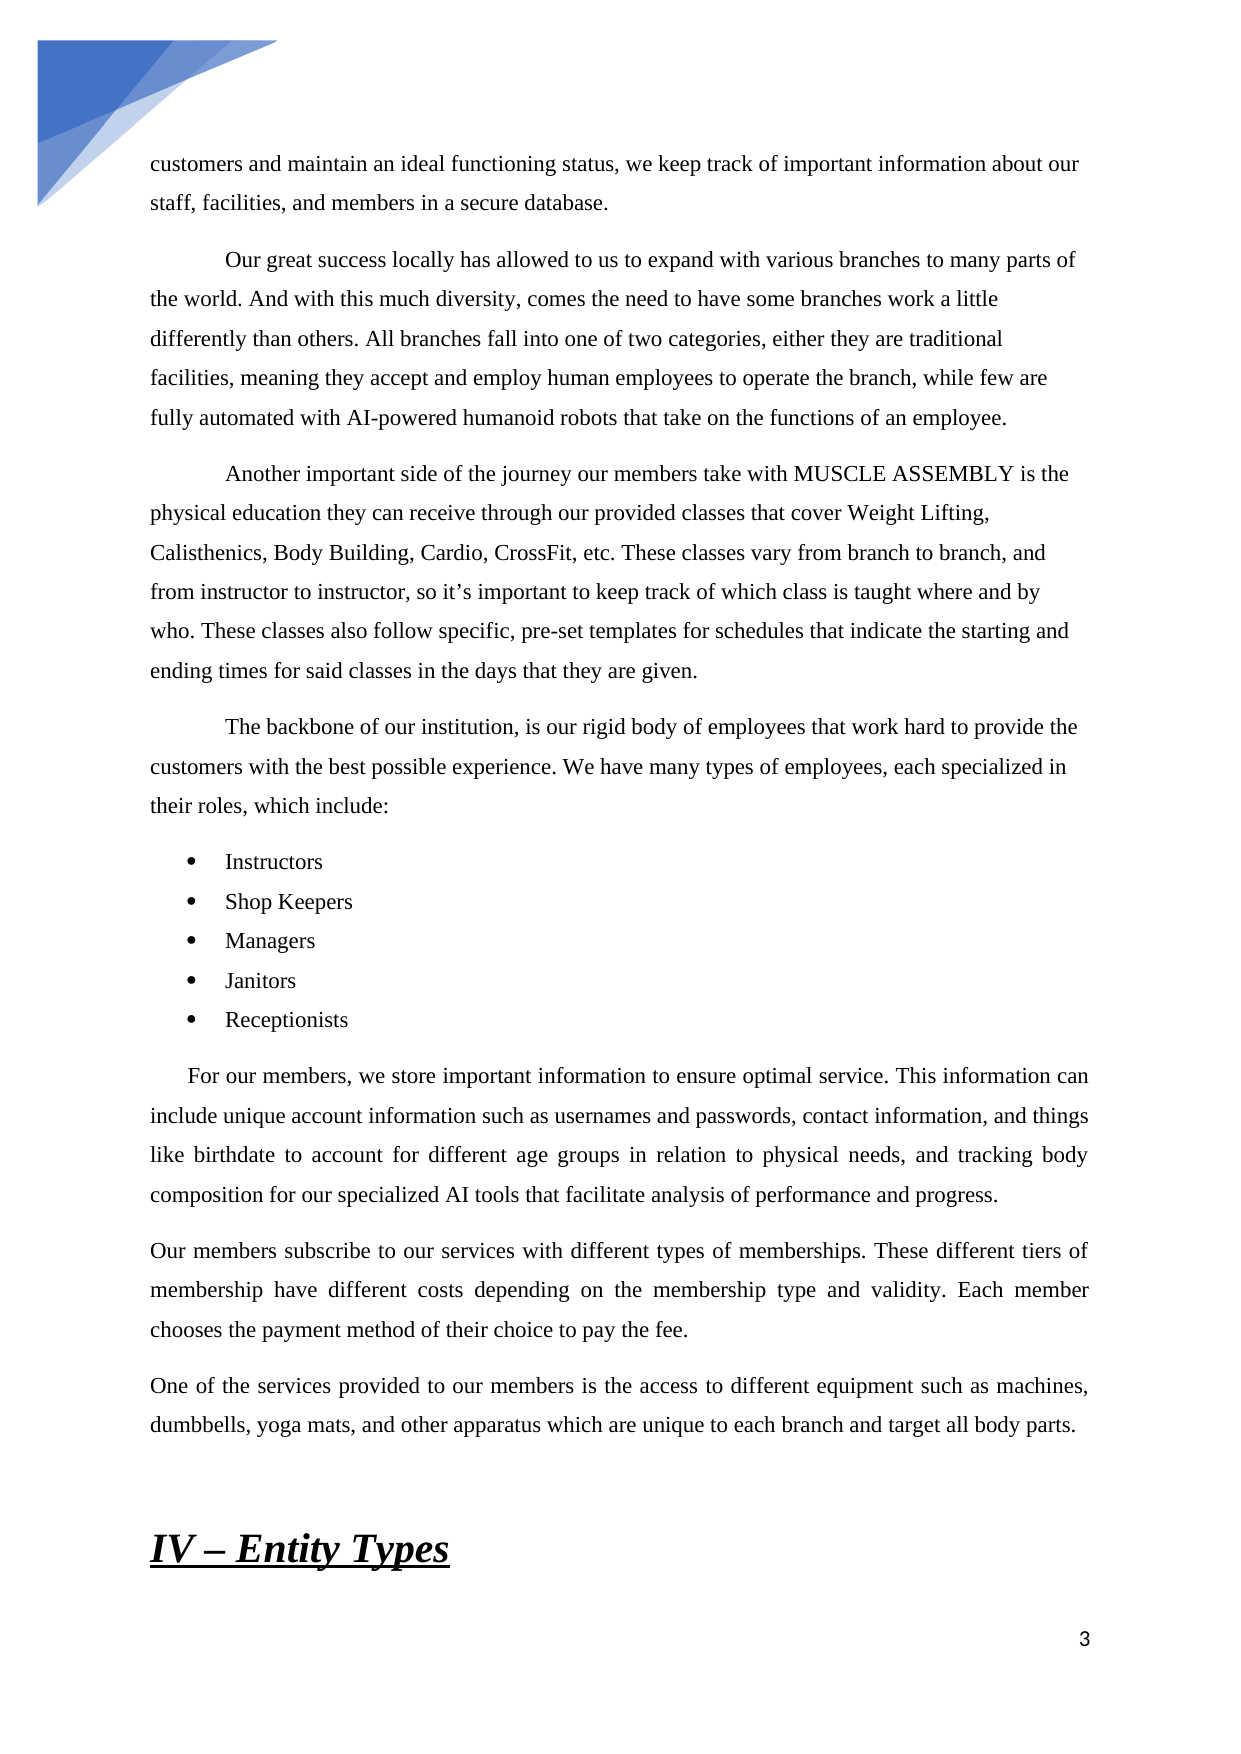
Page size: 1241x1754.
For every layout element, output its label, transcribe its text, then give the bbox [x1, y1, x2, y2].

picture [37, 40, 279, 209]
list Janitors [187, 967, 1090, 993]
list Shop Keepers [187, 888, 1090, 914]
text One of the services provided to our members is the access to different equipment such as machines, dumbbells, yoga mats, and other apparatus which are unique to each branch and target all body parts. [150, 1372, 1090, 1438]
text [150, 150, 1090, 216]
text Our members subscribe to our services with different types of memberships. These different tiers of membership have different costs depending on the membership type and validity. Each member chooses the payment method of their choice to pay the fee. [150, 1237, 1090, 1342]
text The backbone of our institution, is our rigid body of employees that work hard to provide the customers with the best possible experience. We have many types of employees, each specialized in their roles, which include: [150, 713, 1090, 818]
text Our great success locally has allowed to us to expand with various branches to many parts of the world. And with this much diversity, comes the need to have some branches work a little differently than others. All branches fall into one of two categories, either they are traditional facilities, meaning they accept and employ human employees to operate the branch, while few are fully automated with AI-powered humanoid robots that take on the functions of an employee. [150, 246, 1090, 430]
text IV – Entity Types [150, 1524, 1090, 1572]
list Receptionists [187, 1006, 1090, 1033]
list Instructors [187, 848, 1090, 875]
text Another important side of the journey our members take with MUSCLE ASSEMBLY is the physical education they can receive through our provided classes that cover Weight Lifting, Calisthenics, Body Building, Cardio, CrossFit, etc. These classes vary from branch to branch, and from instructor to instructor, so it’s important to keep track of which class is taught where and by who. These classes also follow specific, pre-set templates for schedules that indicate the starting and ending times for said classes in the days that they are given. [150, 460, 1090, 683]
list Managers [187, 927, 1090, 954]
text For our members, we store important information to ensure optimal service. This information can include unique account information such as usernames and passwords, contact information, and things like birthdate to account for different age groups in relation to physical needs, and tracking body composition for our specialized AI tools that facilitate analysis of performance and progress. [150, 1062, 1090, 1207]
